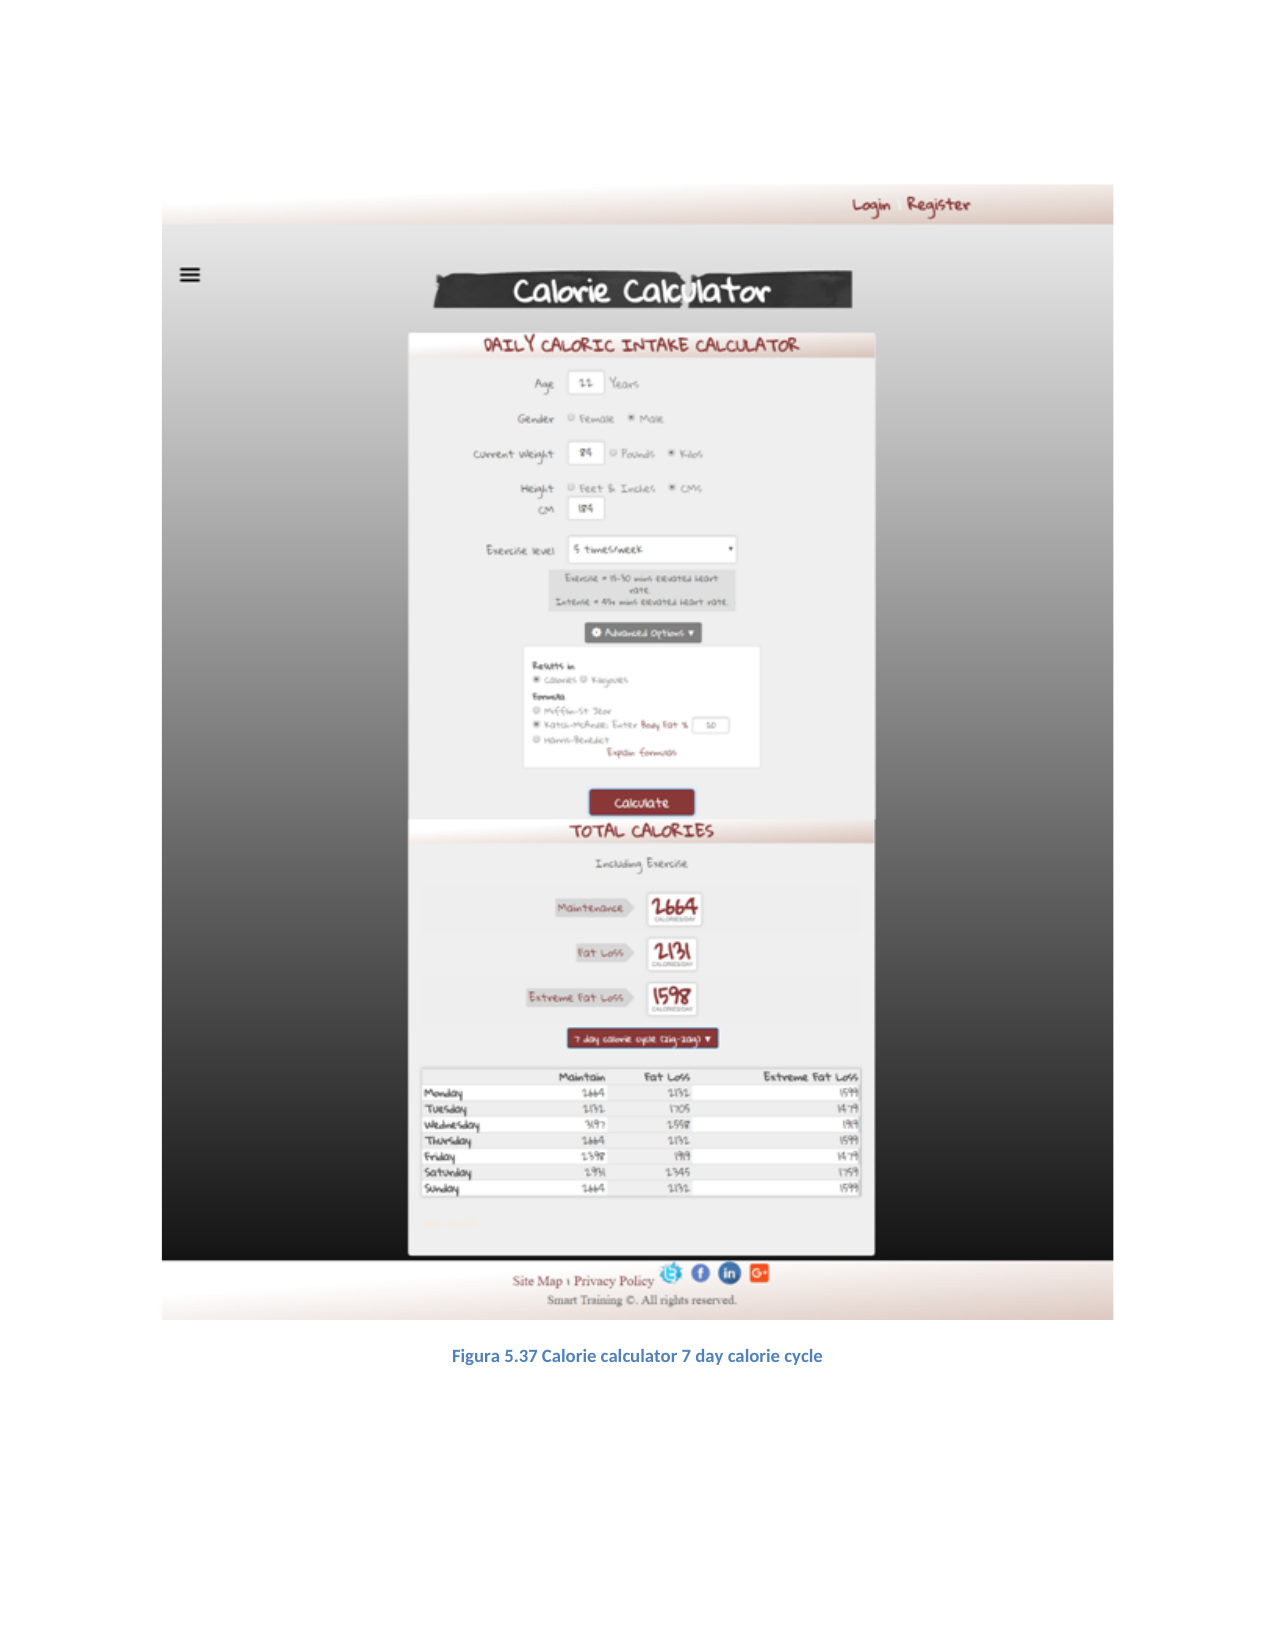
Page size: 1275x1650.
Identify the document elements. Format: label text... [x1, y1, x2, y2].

picture [161, 183, 1114, 1320]
text Figura 5.37 Calorie calculator 7 day calorie cycle [150, 1344, 1125, 1367]
